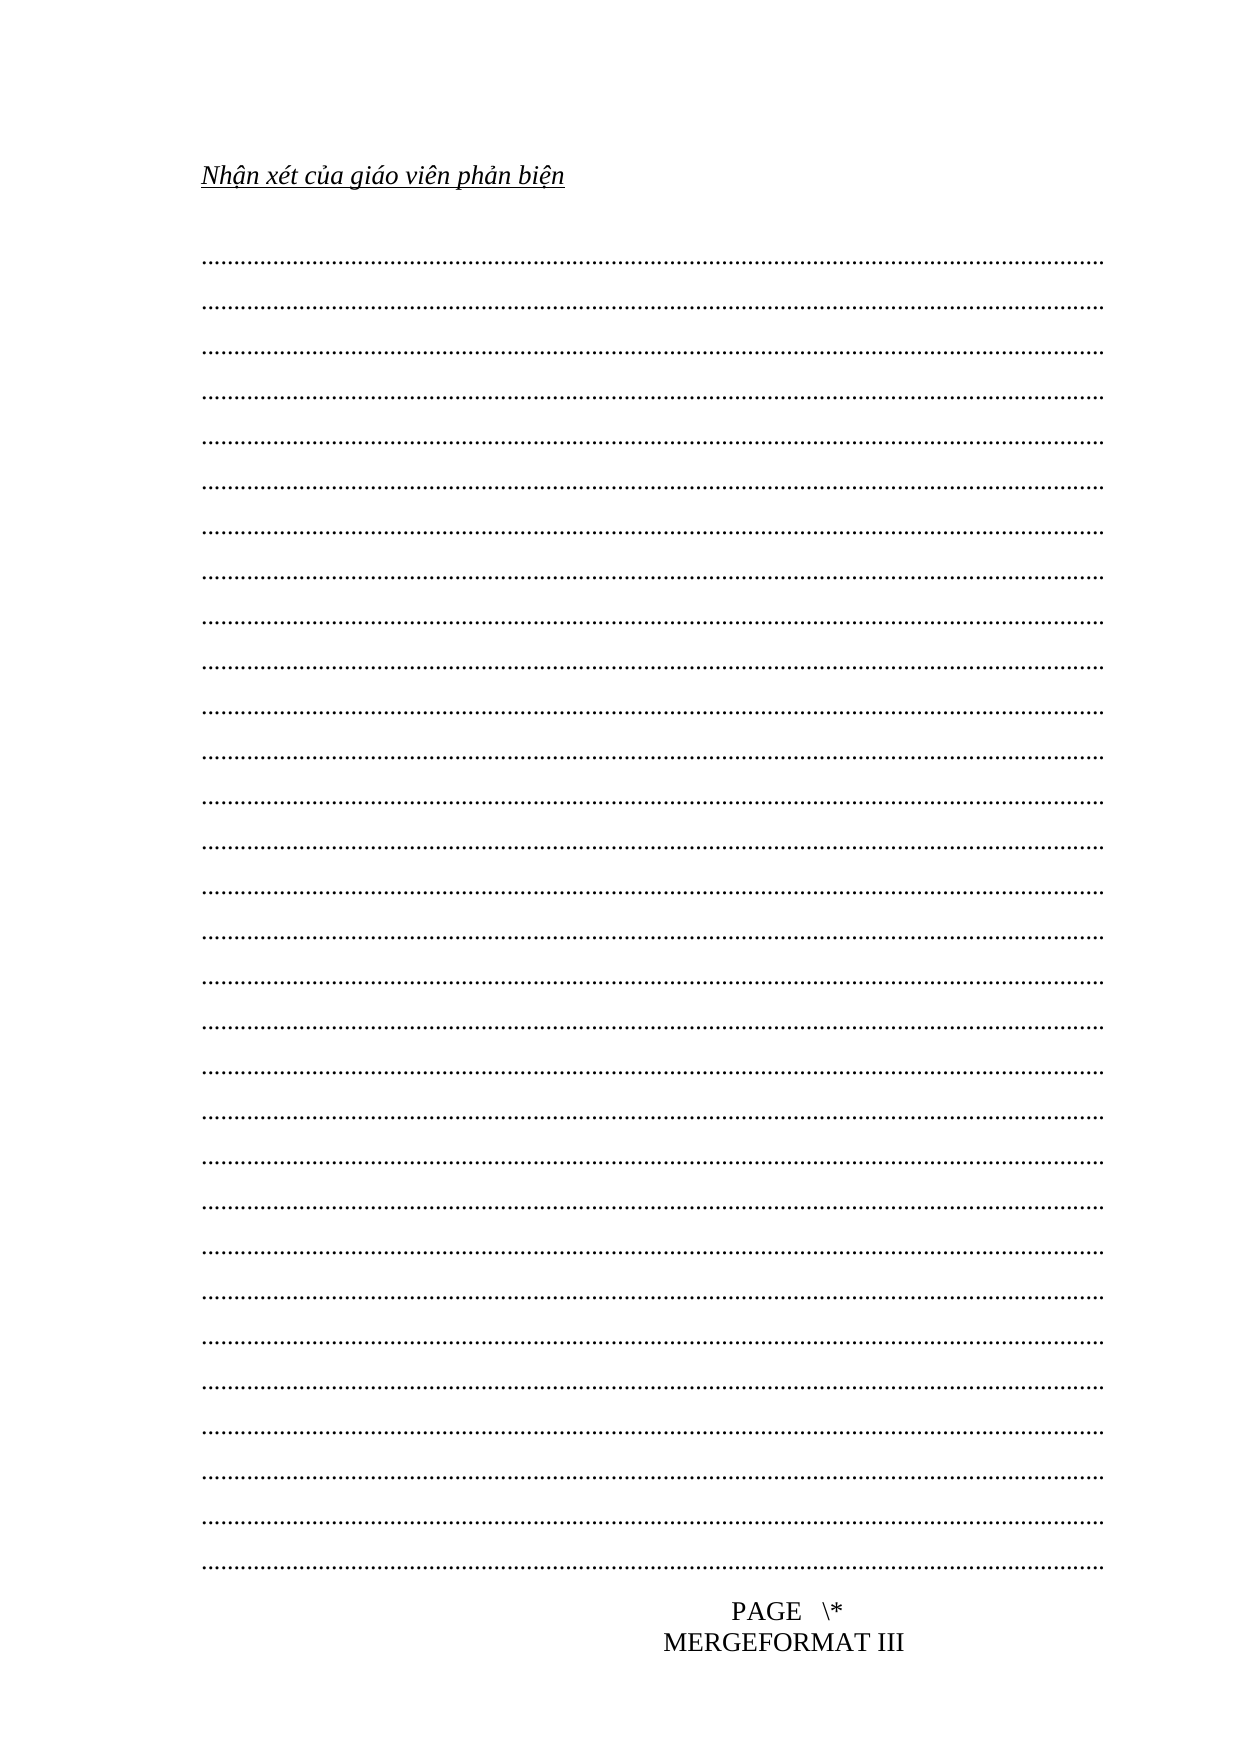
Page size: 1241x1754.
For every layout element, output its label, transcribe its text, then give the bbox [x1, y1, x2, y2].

text .......................................................................................................................................................................................................................................................................................................................................................................................................................................................................................................................................................................................................................................................................................................................................................................................................................................................................................................................................................................................................................................................................................................................................................................................................................................................................................................................................................................................................................................................................................................................................................................................................................................................................................................................................................................................................................................................................................................................................................................................................................................................................................................................................................................................................................................................................................................................................................................................................................................................................................................................................................................................................................................................................................................................................................................................................................................................................................................................................................................................................................................................................................................................................................................................................................................................................................................................................................................................................................................................................................................................................................................................................................................................................................................................................................................................................................................................................................................................................................................................................................................................................................................................................................................................................................................................................................................................................... [201, 240, 1107, 1575]
text Nhận xét của giáo viên phản biện [201, 159, 1122, 191]
